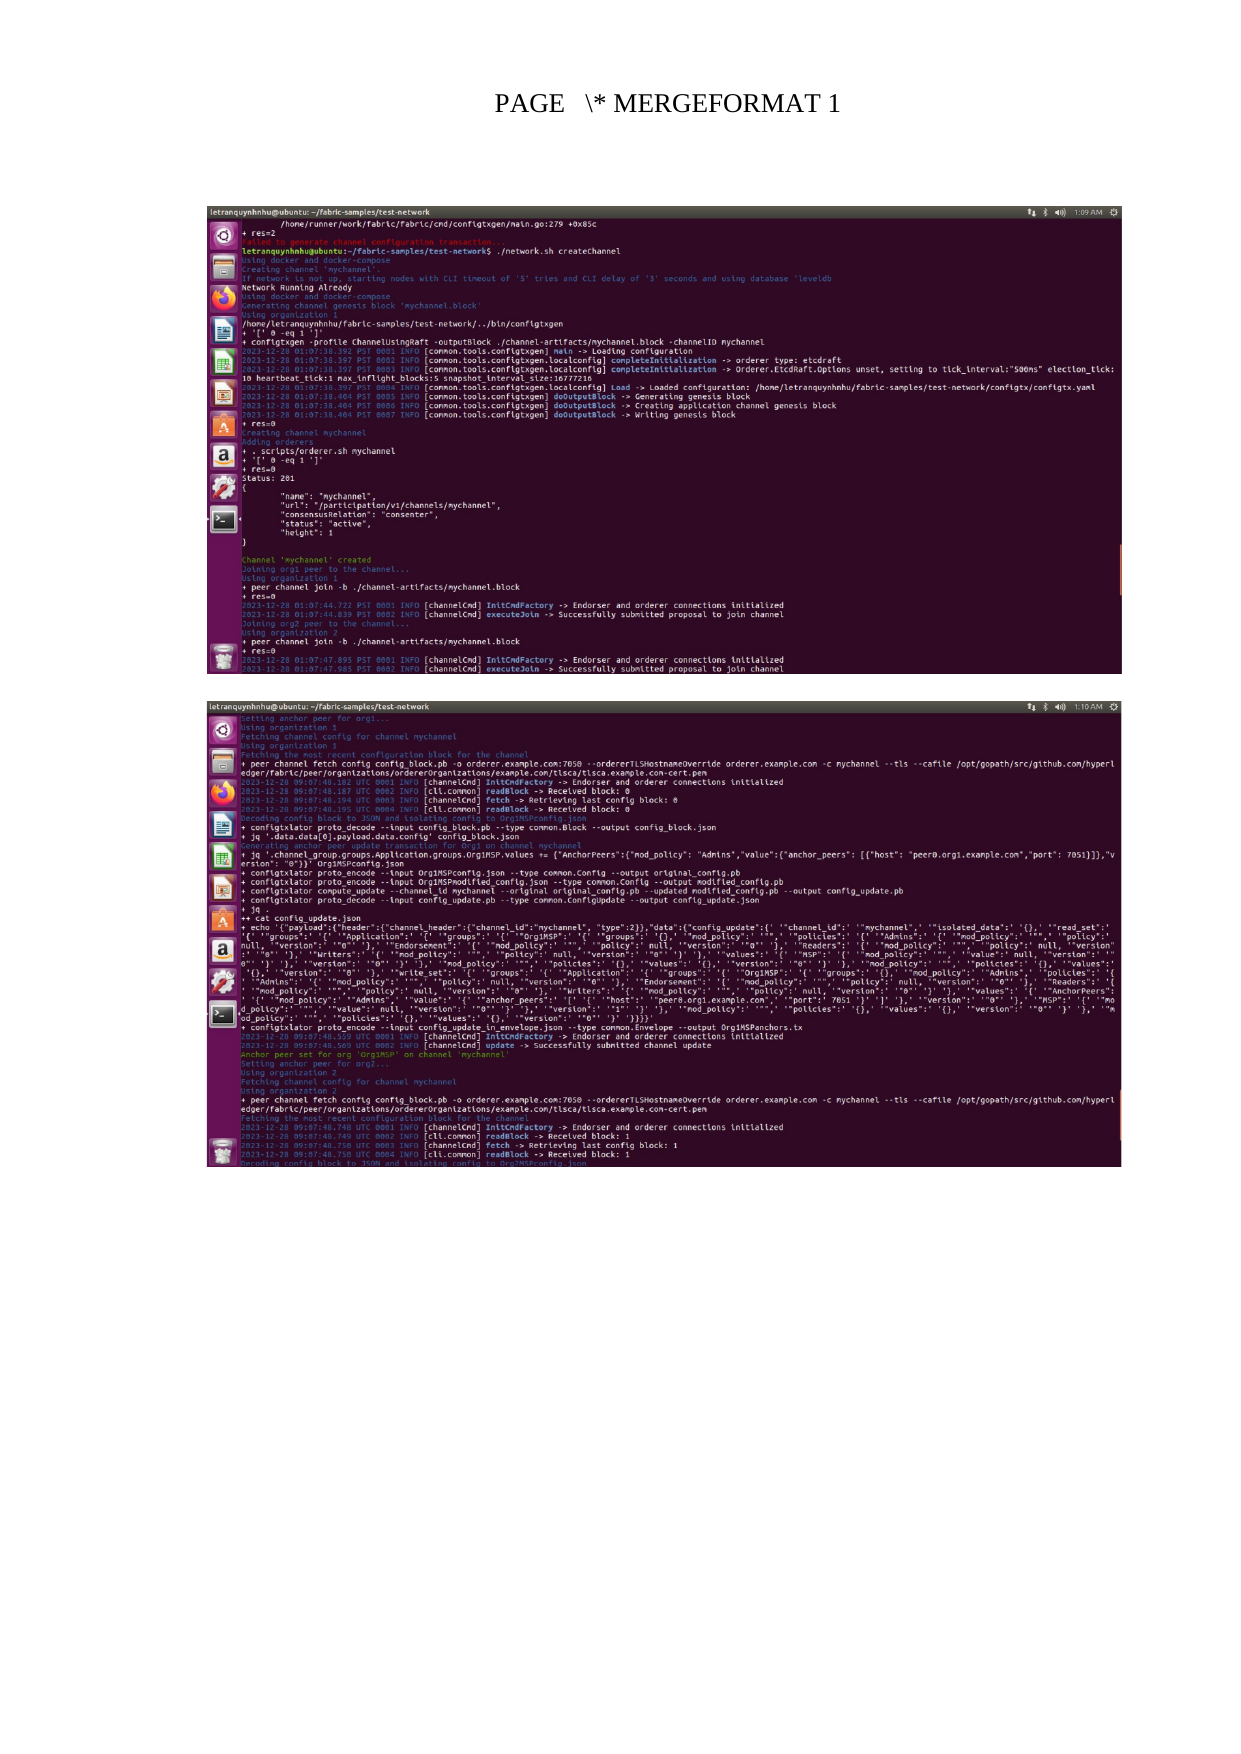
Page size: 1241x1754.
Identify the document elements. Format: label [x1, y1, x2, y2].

picture [207, 206, 1122, 674]
picture [206, 701, 1122, 1167]
